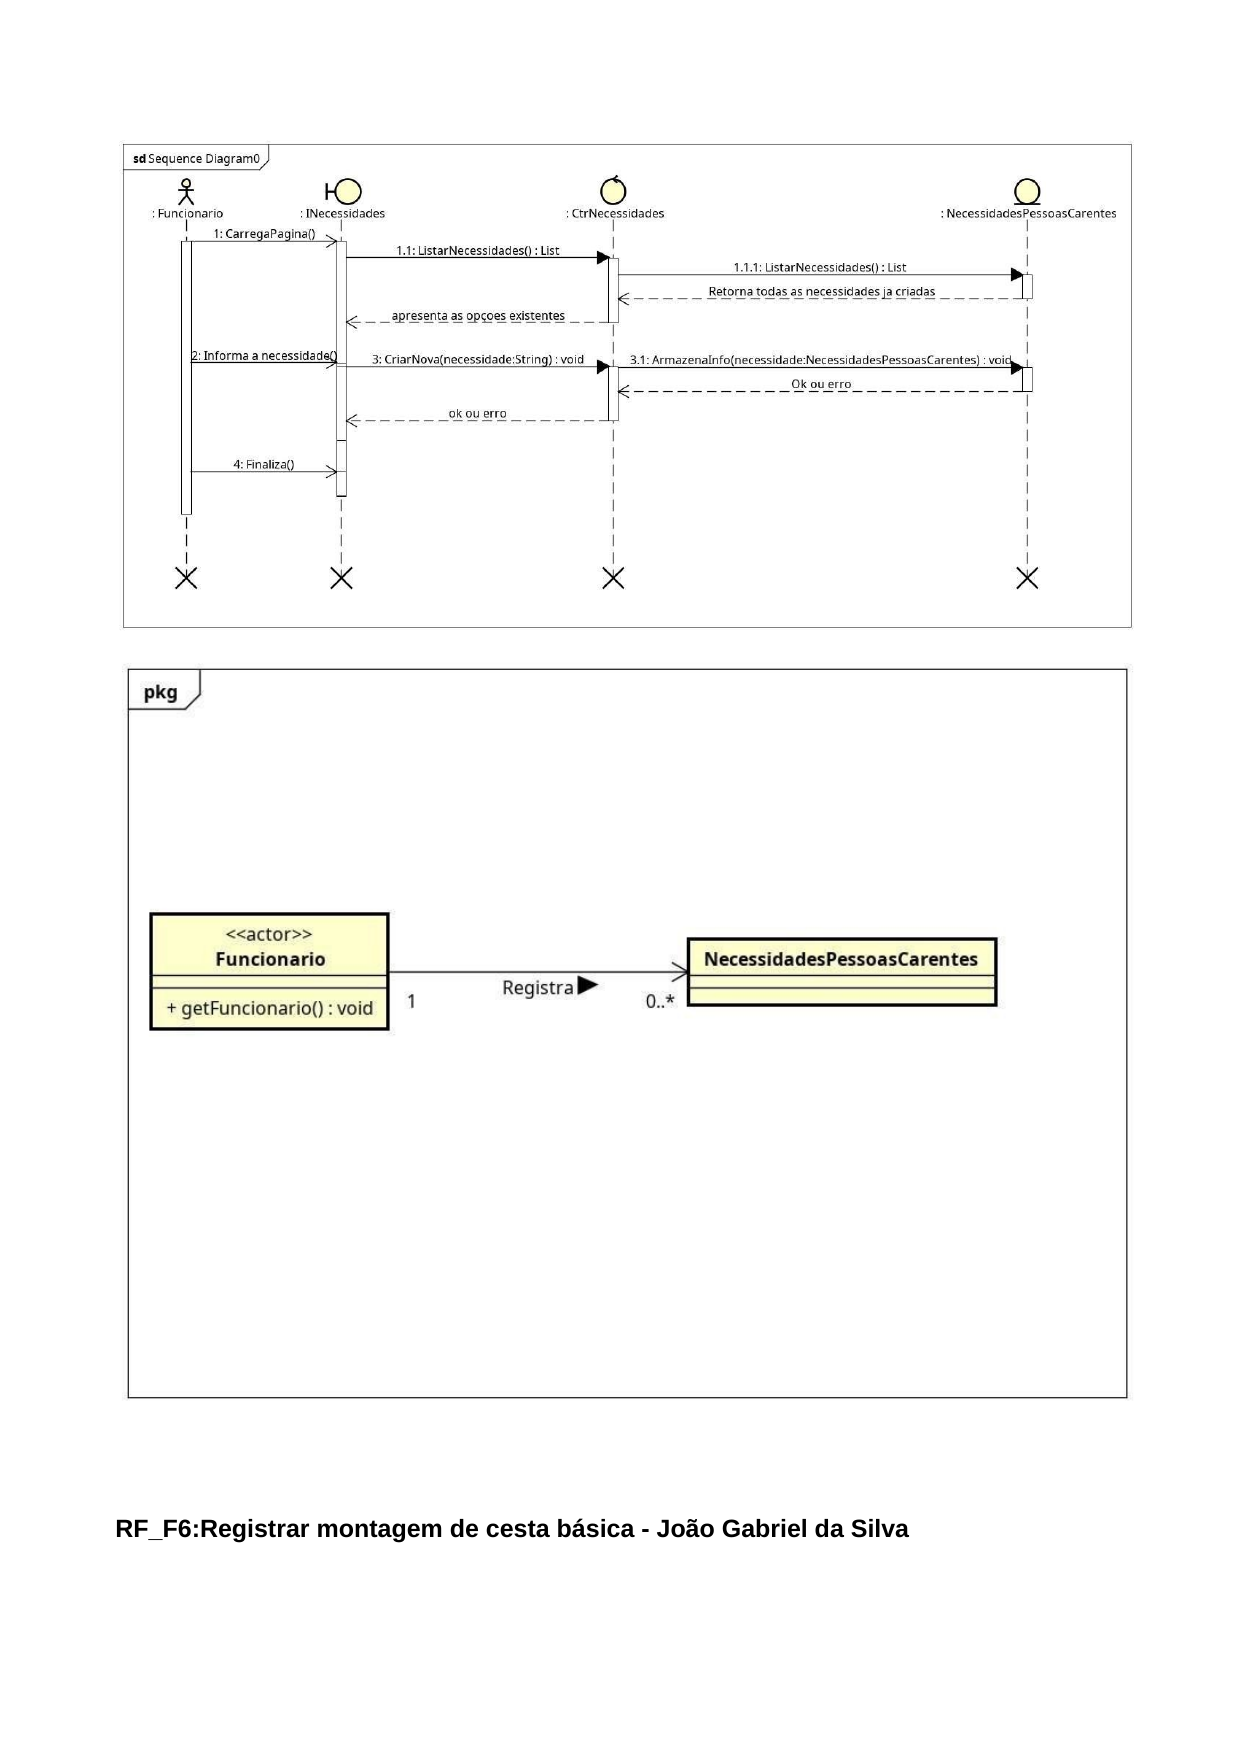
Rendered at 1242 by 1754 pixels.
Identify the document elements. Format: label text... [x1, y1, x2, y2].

text RF_F6:Registrar montagem de cesta básica - João Gabriel da Silva [115, 1514, 1171, 1543]
picture [113, 134, 1140, 636]
picture [113, 654, 1140, 1412]
